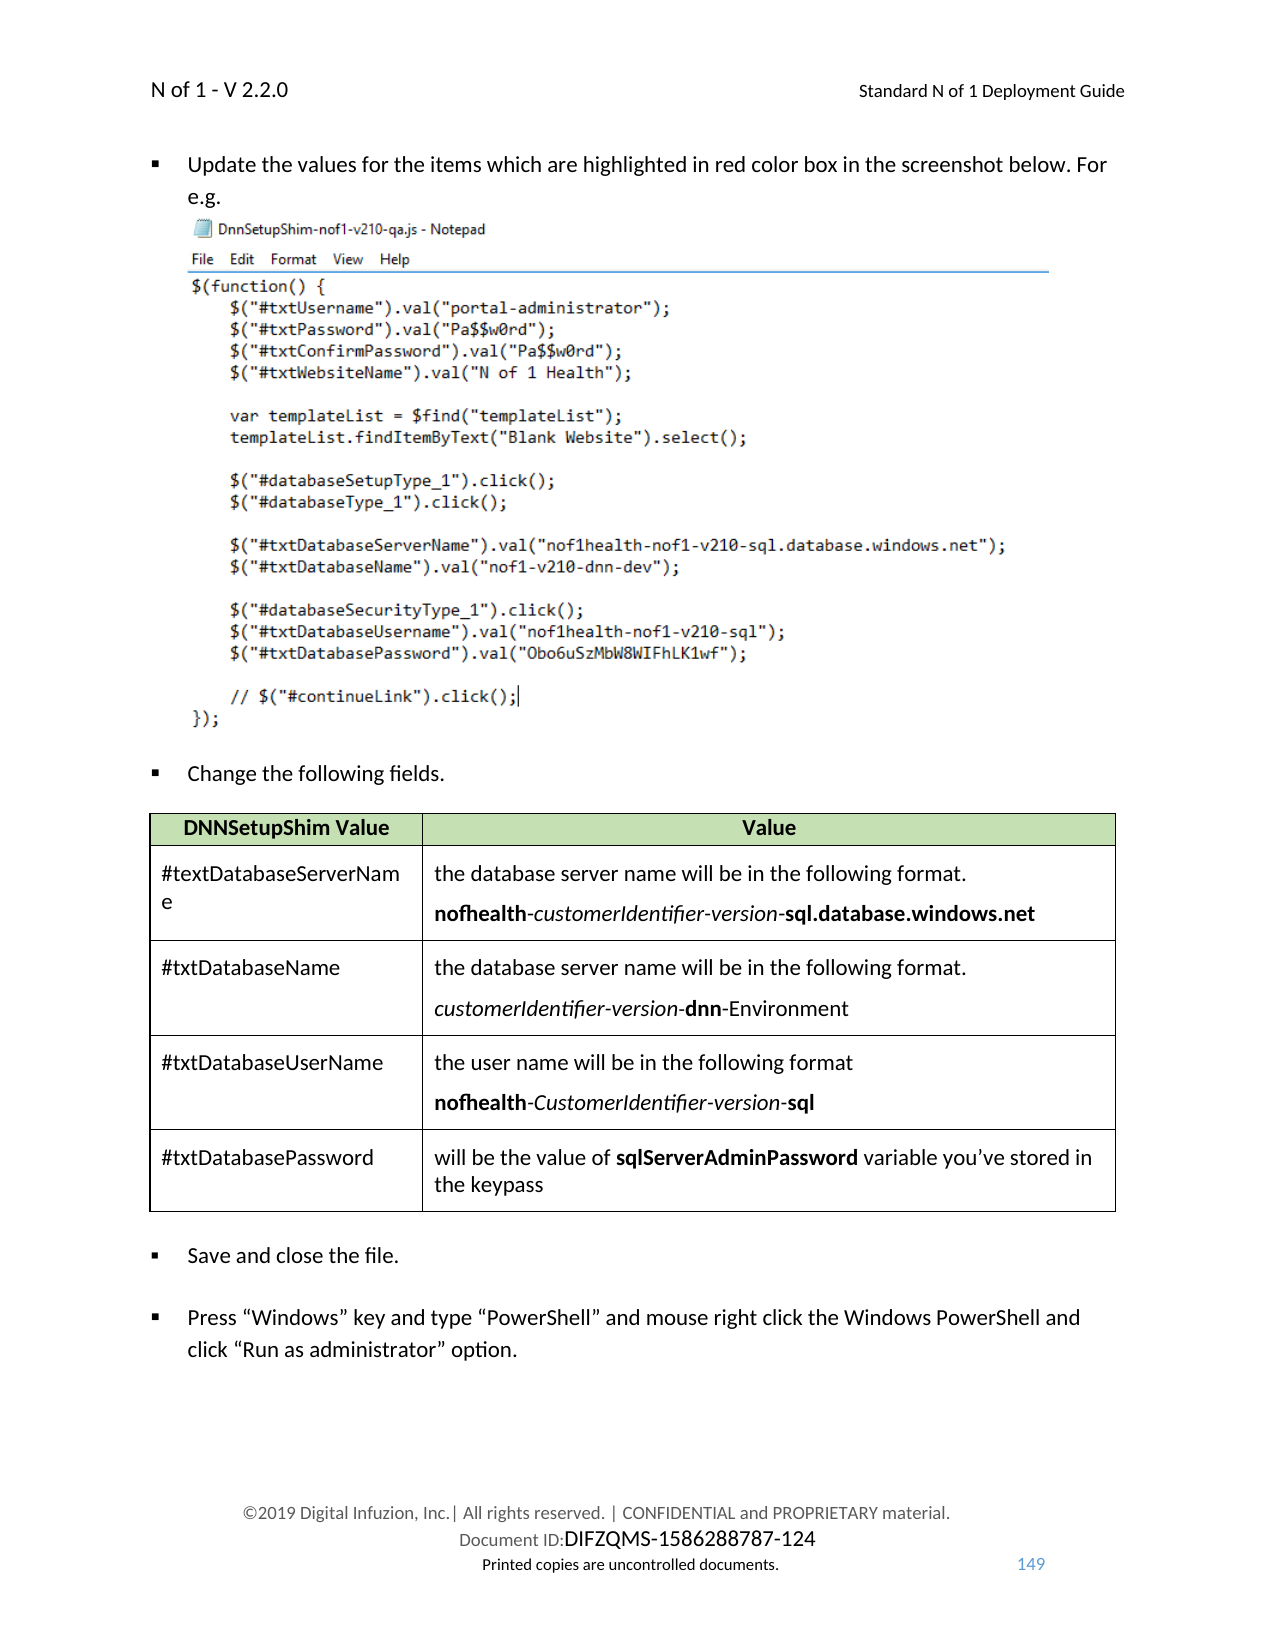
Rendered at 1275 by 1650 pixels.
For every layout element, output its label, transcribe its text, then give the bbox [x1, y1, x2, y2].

table_cell the database server name will be in the following format. nofhealth-customerIdentifier-version-sql.database.windows.net [423, 846, 1115, 940]
table_header Value [423, 814, 1115, 845]
table_cell the user name will be in the following format nofhealth-CustomerIdentifier-version-sql [423, 1036, 1115, 1129]
picture [187, 214, 1049, 756]
table_cell the database server name will be in the following format. customerIdentifier-version-dnn-Environment [423, 941, 1115, 1034]
list Change the following fields. [150, 759, 1125, 787]
table_cell #txtDatabasePassword [151, 1130, 422, 1211]
list Press “Windows” key and type “PowerShell” and mouse right click the Windows PowerShell and click “Run as administrator” option. [150, 1303, 1125, 1363]
table_cell #textDatabaseServerName [151, 846, 422, 940]
table_cell #txtDatabaseName [151, 941, 422, 1034]
list Save and close the file. [150, 1241, 1125, 1269]
table_cell #txtDatabaseUserName [151, 1036, 422, 1129]
table_cell will be the value of sqlServerAdminPassword variable you’ve stored in the keypass [423, 1130, 1115, 1211]
table_header DNNSetupShim Value [151, 814, 422, 845]
